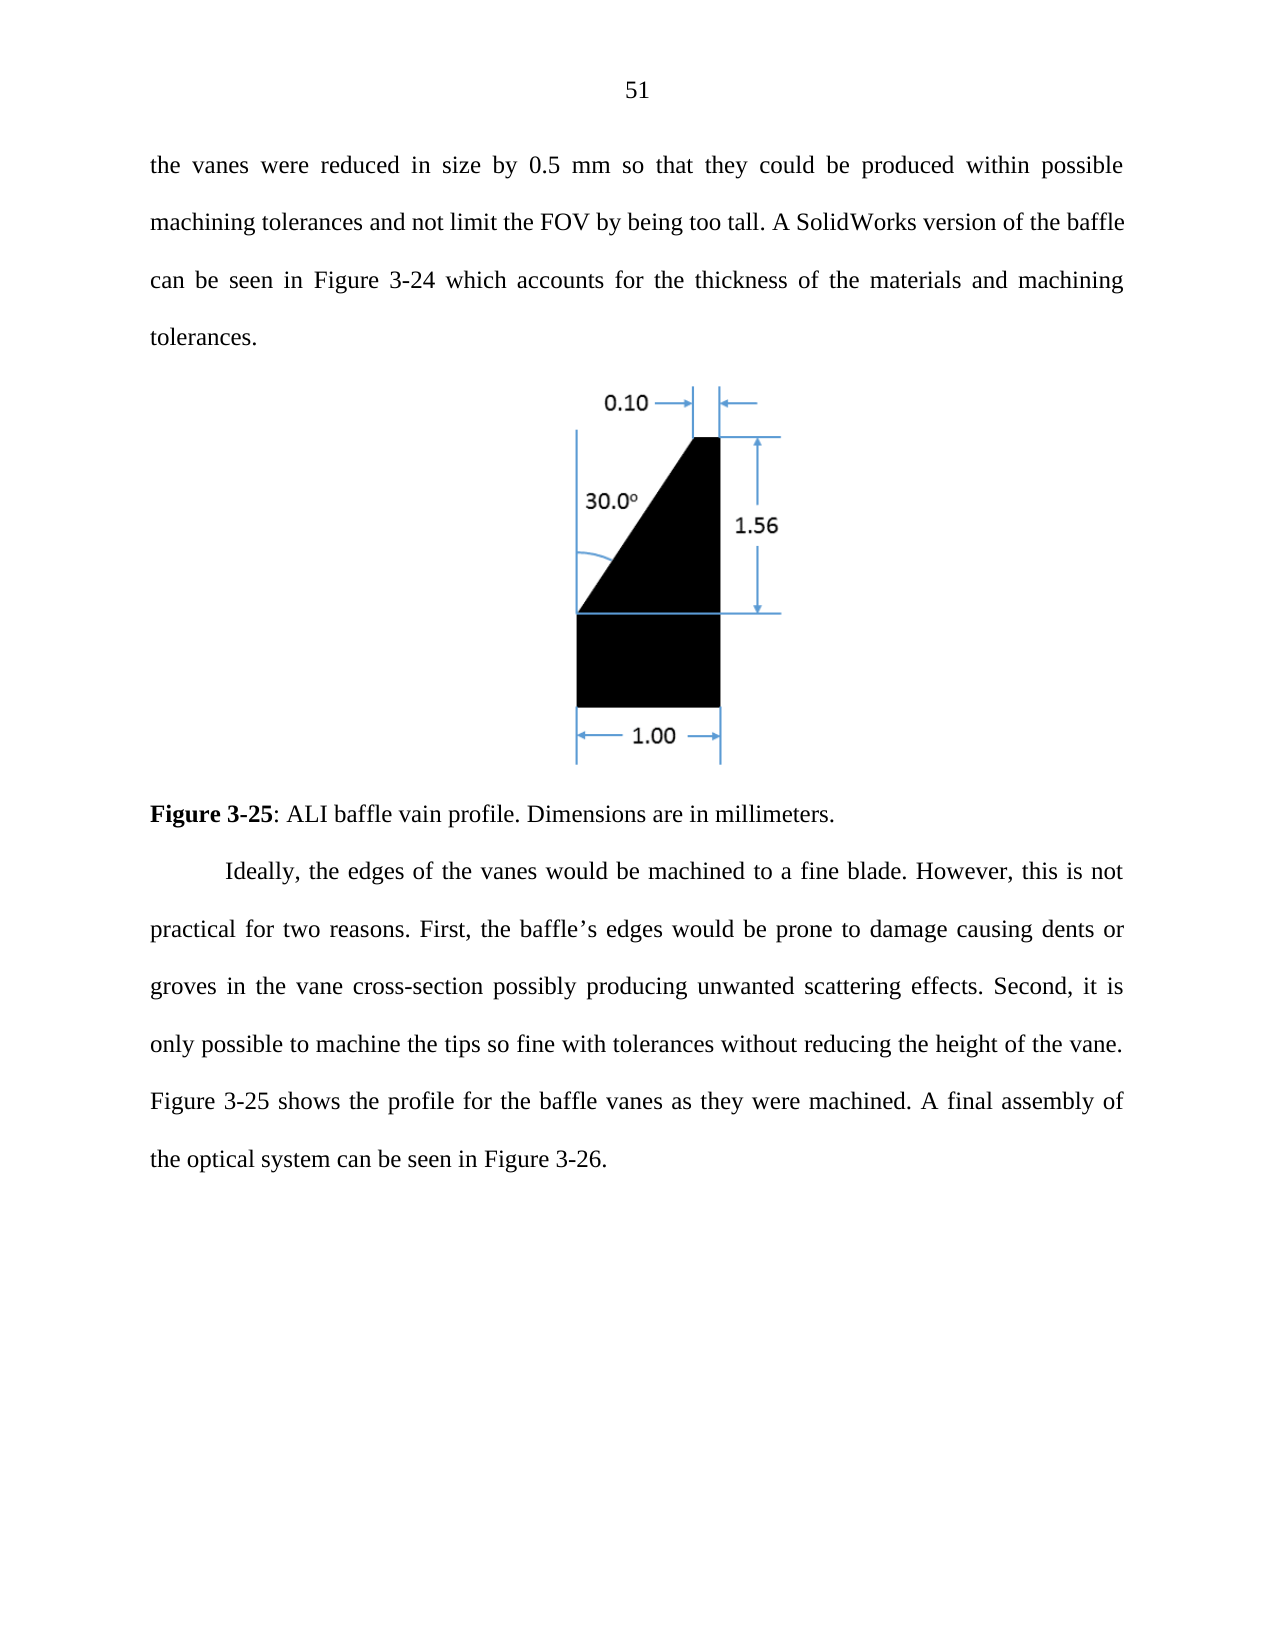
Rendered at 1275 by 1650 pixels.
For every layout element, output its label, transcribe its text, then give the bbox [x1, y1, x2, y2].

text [150, 150, 1125, 351]
text Ideally, the edges of the vanes would be machined to a fine blade. However, this is not practical for two reasons. First, the baffle’s edges would be prone to damage causing dents or groves in the vane cross-section possibly producing unwanted scattering effects. Second, it is only possible to machine the tips so fine with tolerances without reducing the height of the vane. Figure 3-25 shows the profile for the baffle vanes as they were machined. A final assembly of the optical system can be seen in Figure 3-26. [150, 856, 1125, 1172]
picture [565, 380, 785, 770]
text Figure 3-25: ALI baffle vain profile. Dimensions are in millimeters. [150, 799, 1125, 827]
